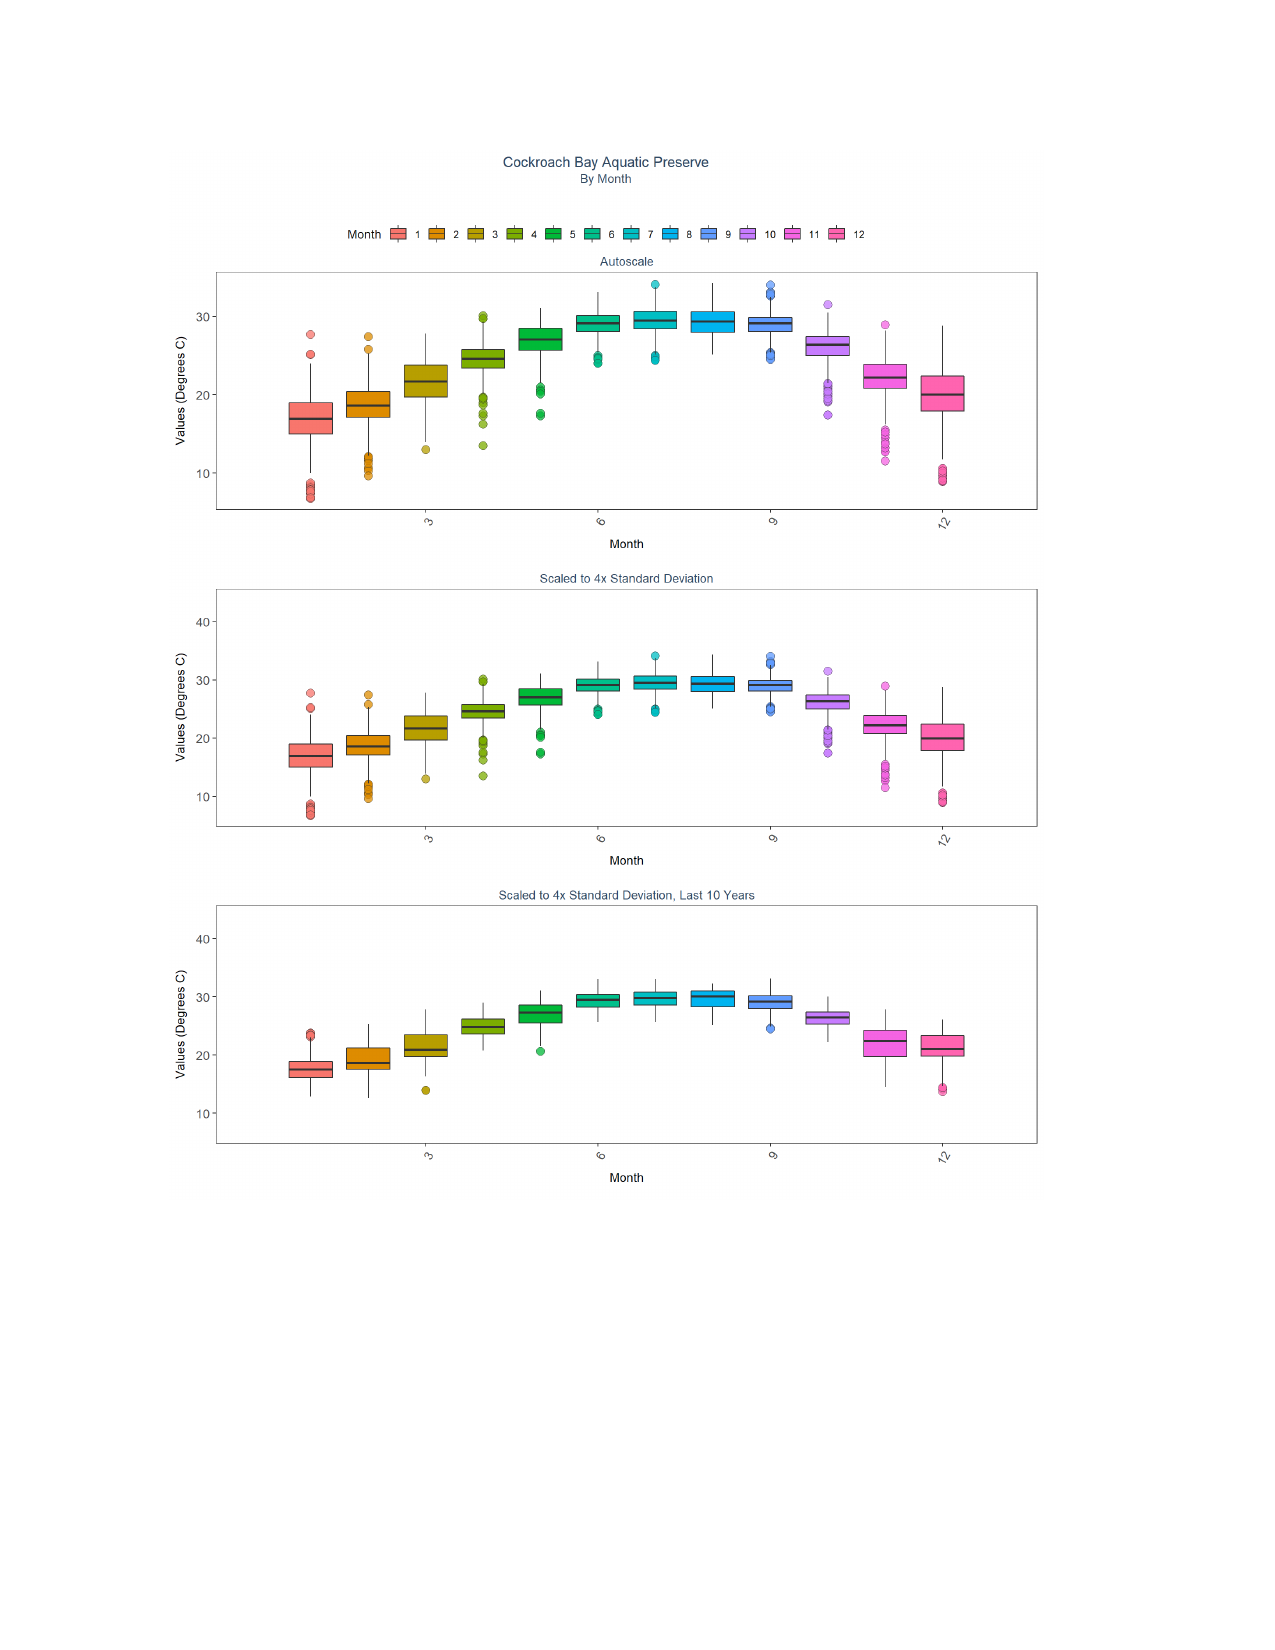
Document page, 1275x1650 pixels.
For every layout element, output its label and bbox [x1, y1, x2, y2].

picture [168, 150, 1044, 1200]
